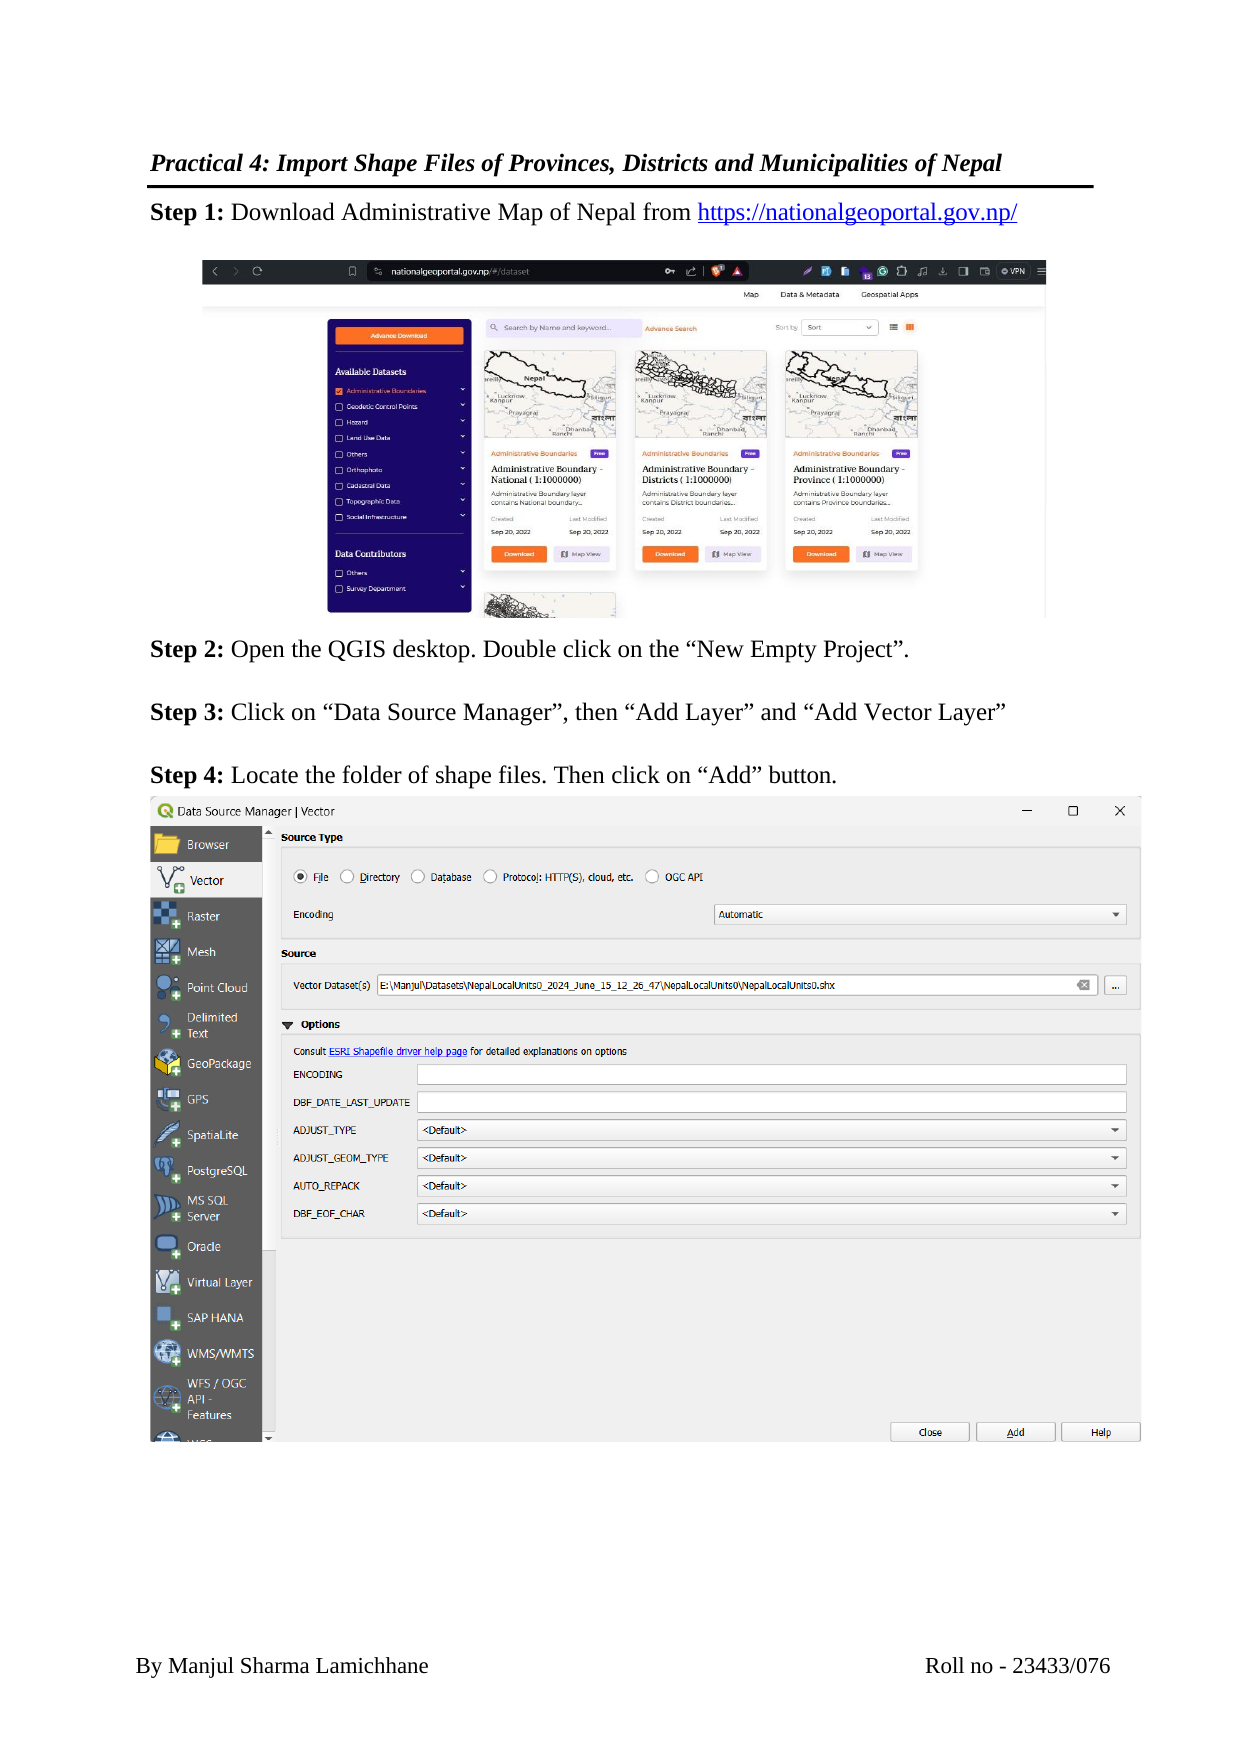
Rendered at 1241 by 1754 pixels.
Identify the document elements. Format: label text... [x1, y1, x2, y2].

text Step 1: Download Administrative Map of Nepal from https://nationalgeoportal.gov.np/ [150, 197, 1215, 226]
picture [202, 260, 1047, 274]
text Step 4: Locate the folder of shape files. Then click on “Add” button. [150, 760, 1215, 789]
text Step 2: Open the QGIS desktop. Double click on the “New Empty Project”. [150, 274, 1215, 663]
text Step 3: Click on “Data Source Manager”, then “Add Layer” and “Add Vector Layer” [150, 697, 1215, 726]
picture [150, 796, 1142, 1442]
text Practical 4: Import Shape Files of Provinces, Districts and Municipalities of Nepal [150, 148, 1215, 177]
